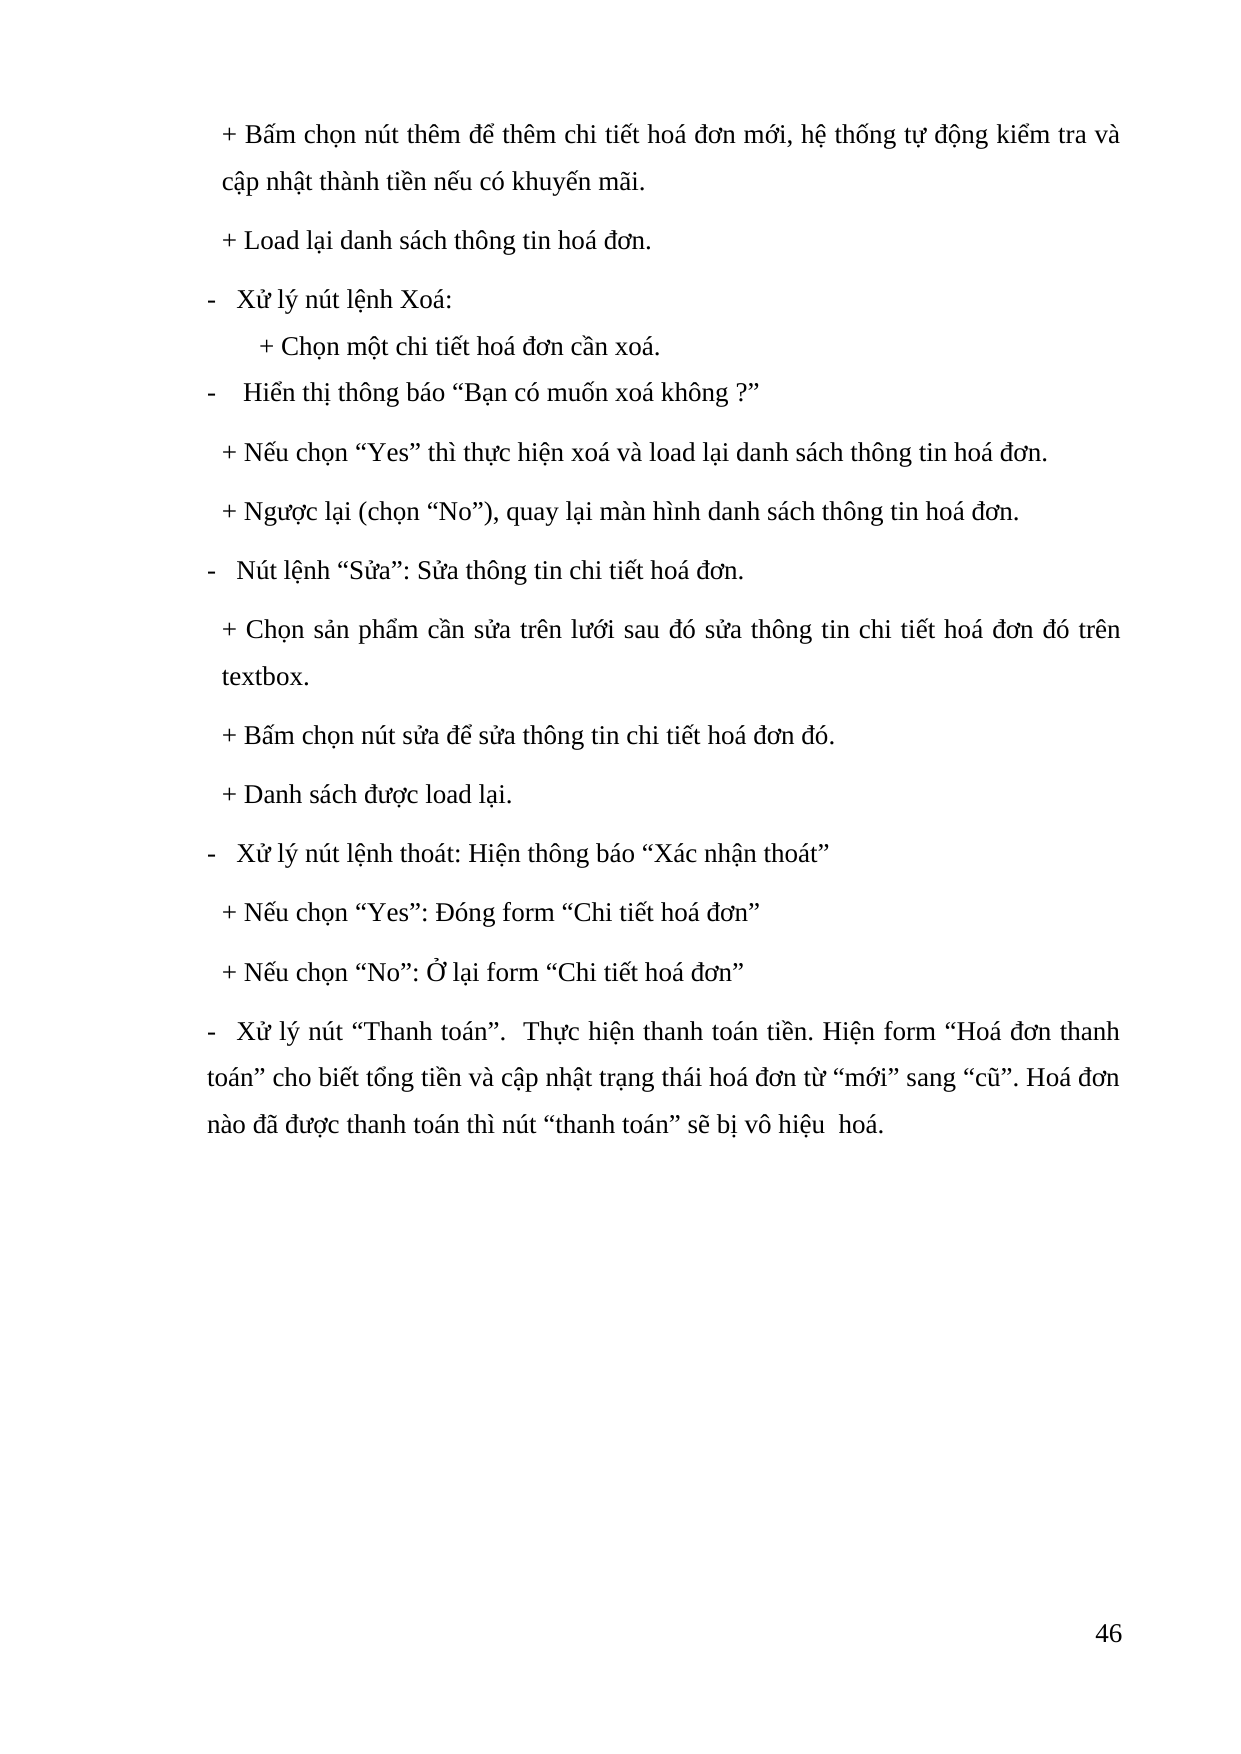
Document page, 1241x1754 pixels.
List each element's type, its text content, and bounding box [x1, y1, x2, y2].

list + Chọn một chi tiết hoá đơn cần xoá. [259, 330, 1122, 361]
list Xử lý nút lệnh thoát: Hiện thông báo “Xác nhận thoát” [207, 837, 1122, 868]
text + Bấm chọn nút thêm để thêm chi tiết hoá đơn mới, hệ thống tự động kiểm tra và cập nhật thành tiền nếu có khuyến mãi. [222, 118, 1122, 196]
text + Nếu chọn “Yes” thì thực hiện xoá và load lại danh sách thông tin hoá đơn. [222, 436, 1122, 467]
text + Bấm chọn nút sửa để sửa thông tin chi tiết hoá đơn đó. [222, 719, 1122, 750]
text + Ngược lại (chọn “No”), quay lại màn hình danh sách thông tin hoá đơn. [222, 495, 1122, 526]
text + Chọn sản phẩm cần sửa trên lưới sau đó sửa thông tin chi tiết hoá đơn đó trên textbox. [222, 613, 1122, 691]
text + Nếu chọn “Yes”: Đóng form “Chi tiết hoá đơn” [222, 896, 1122, 928]
list Xử lý nút “Thanh toán”. Thực hiện thanh toán tiền. Hiện form “Hoá đơn thanh toán” cho biết tổng tiền và cập nhật trạng thái hoá đơn từ “mới” sang “cũ”. Hoá đơn nào đã được thanh toán thì nút “thanh toán” sẽ bị vô hiệu hoá. [207, 1015, 1122, 1139]
text + Nếu chọn “No”: Ở lại form “Chi tiết hoá đơn” [222, 956, 1122, 987]
text + Load lại danh sách thông tin hoá đơn. [222, 224, 1122, 255]
list Xử lý nút lệnh Xoá: [207, 283, 1122, 314]
text + Danh sách được load lại. [222, 778, 1122, 809]
list Nút lệnh “Sửa”: Sửa thông tin chi tiết hoá đơn. [207, 554, 1122, 585]
list Hiển thị thông báo “Bạn có muốn xoá không ?” [207, 376, 1122, 408]
